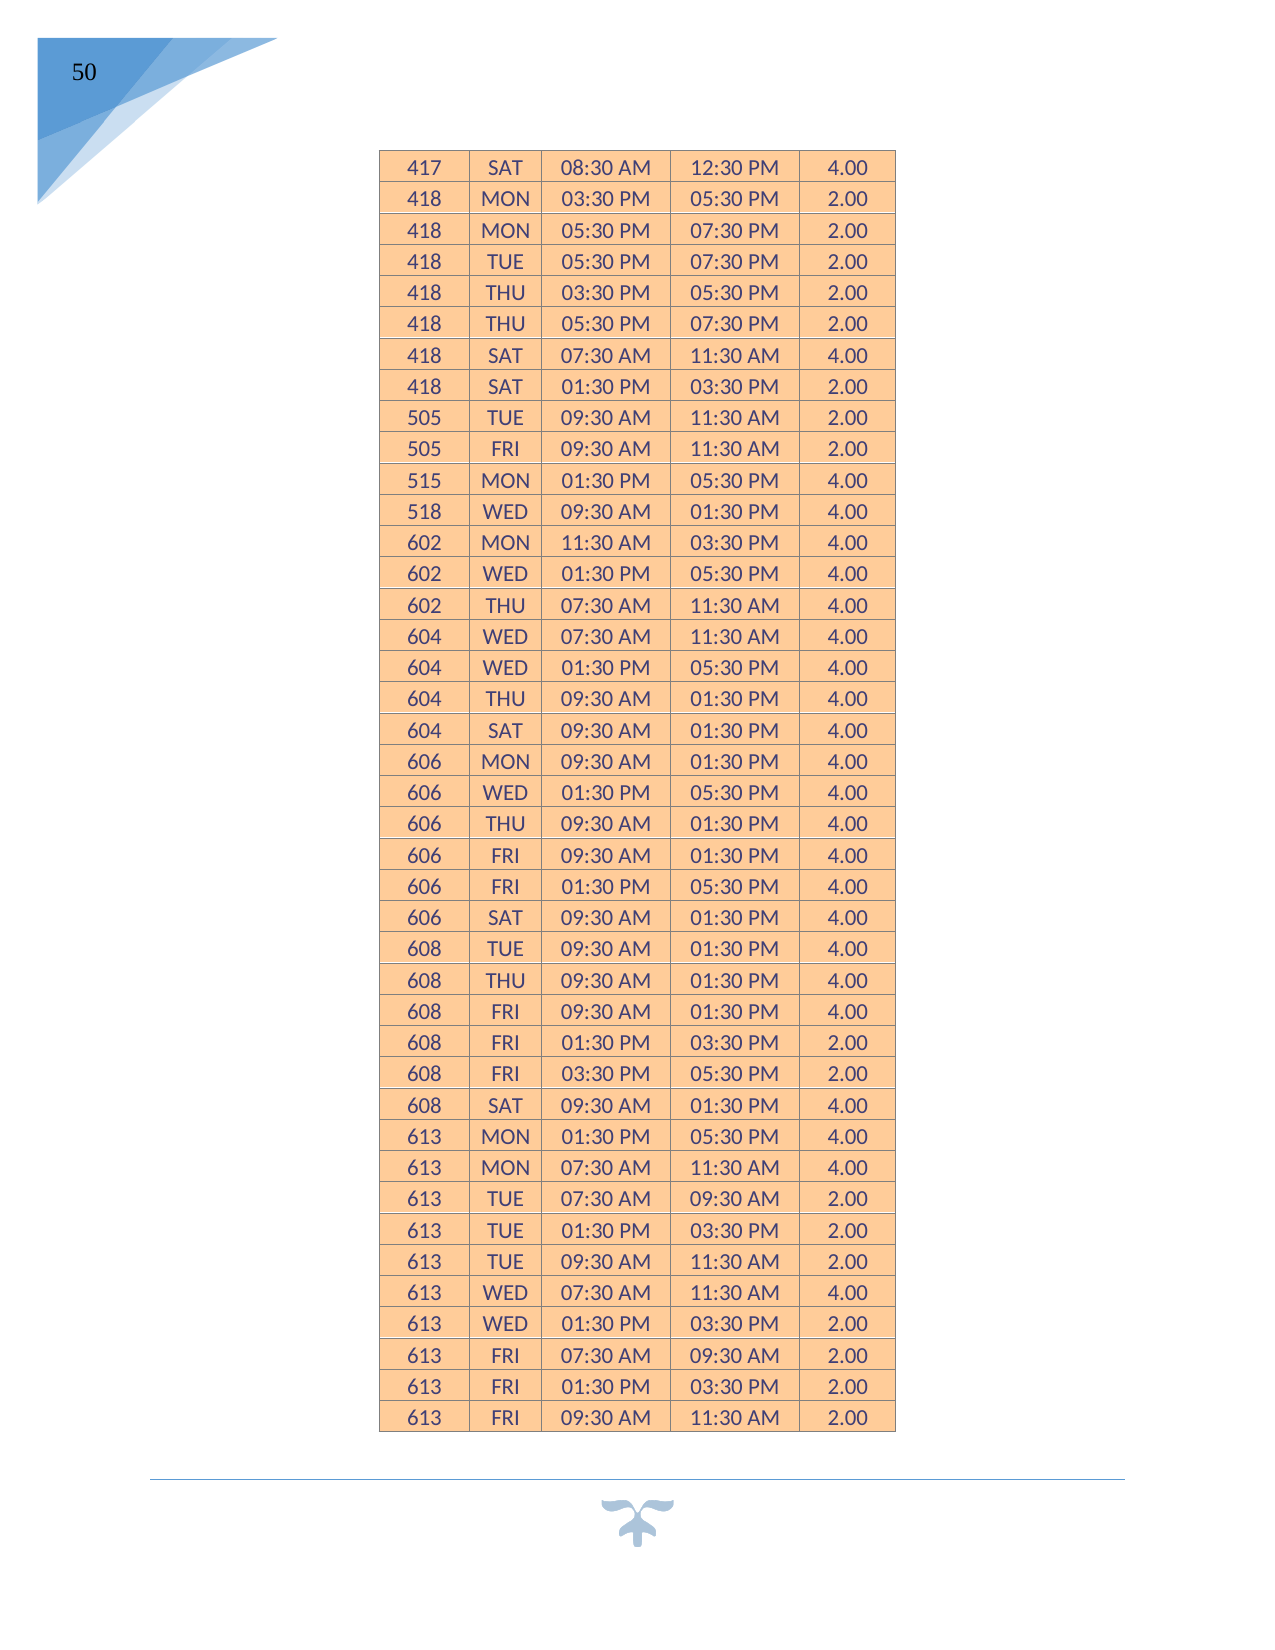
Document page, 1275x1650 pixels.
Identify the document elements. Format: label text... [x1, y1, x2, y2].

table_cell 09:30 AM [542, 401, 670, 431]
table_cell 4.00 [800, 964, 895, 994]
table_cell 418 [380, 214, 469, 244]
table_cell 01:30 PM [671, 682, 799, 712]
table_cell 07:30 AM [542, 1276, 670, 1306]
picture [37, 37, 279, 206]
table_cell 4.00 [800, 745, 895, 775]
table_cell 01:30 PM [542, 651, 670, 681]
table_cell 418 [380, 276, 469, 306]
table_cell 05:30 PM [671, 464, 799, 494]
table_cell 4.00 [800, 807, 895, 837]
table_cell SAT [470, 370, 541, 400]
table_cell 09:30 AM [542, 1245, 670, 1275]
table_cell SAT [470, 151, 541, 181]
table_cell 03:30 PM [671, 370, 799, 400]
table_cell WED [470, 1307, 541, 1337]
table_cell 07:30 PM [671, 307, 799, 337]
table_cell 07:30 AM [542, 1182, 670, 1212]
table_cell TUE [470, 245, 541, 275]
table_cell 01:30 PM [542, 776, 670, 806]
table_cell 03:30 PM [542, 1057, 670, 1087]
table_cell 05:30 PM [542, 307, 670, 337]
table_cell MON [470, 1120, 541, 1150]
table_cell 11:30 AM [671, 1245, 799, 1275]
table_cell 05:30 PM [671, 276, 799, 306]
table_cell FRI [470, 1026, 541, 1056]
table_cell MON [470, 182, 541, 212]
table_cell 07:30 PM [671, 214, 799, 244]
table_cell 4.00 [800, 932, 895, 962]
table_cell 4.00 [800, 870, 895, 900]
table_cell WED [470, 620, 541, 650]
table_cell 12:30 PM [671, 151, 799, 181]
table_cell 613 [380, 1401, 469, 1431]
table_cell 604 [380, 682, 469, 712]
table_cell 11:30 AM [671, 432, 799, 462]
table_cell MON [470, 214, 541, 244]
table_cell 11:30 AM [671, 1151, 799, 1181]
table_cell 09:30 AM [671, 1182, 799, 1212]
table_cell MON [470, 1151, 541, 1181]
table_cell 518 [380, 495, 469, 525]
table_cell MON [470, 526, 541, 556]
table_cell 418 [380, 370, 469, 400]
table_cell 2.00 [800, 401, 895, 431]
table_cell 604 [380, 620, 469, 650]
table_cell 2.00 [800, 1057, 895, 1087]
table_cell SAT [470, 339, 541, 369]
table_cell 4.00 [800, 1089, 895, 1119]
table_cell FRI [470, 839, 541, 869]
table_cell TUE [470, 932, 541, 962]
table_cell 05:30 PM [671, 651, 799, 681]
table_cell FRI [470, 1057, 541, 1087]
table_cell 01:30 PM [671, 932, 799, 962]
table_cell MON [470, 464, 541, 494]
table_cell 01:30 PM [542, 557, 670, 587]
table_cell 2.00 [800, 1182, 895, 1212]
table_cell 417 [380, 151, 469, 181]
table_cell 11:30 AM [671, 620, 799, 650]
table_cell 4.00 [800, 995, 895, 1025]
table_cell 4.00 [800, 620, 895, 650]
table_cell 4.00 [800, 557, 895, 587]
table_cell 418 [380, 182, 469, 212]
table_cell 03:30 PM [542, 276, 670, 306]
table_cell FRI [470, 1401, 541, 1431]
table_cell FRI [470, 870, 541, 900]
table_cell 418 [380, 245, 469, 275]
table_cell 602 [380, 526, 469, 556]
table_cell 613 [380, 1214, 469, 1244]
table_cell WED [470, 776, 541, 806]
table_cell 08:30 AM [542, 151, 670, 181]
table_cell 09:30 AM [542, 1089, 670, 1119]
table_cell 01:30 PM [671, 901, 799, 931]
table_cell 4.00 [800, 1151, 895, 1181]
table_cell 606 [380, 745, 469, 775]
table_cell 505 [380, 432, 469, 462]
table_cell 606 [380, 776, 469, 806]
table_cell 01:30 PM [671, 964, 799, 994]
table_cell THU [470, 276, 541, 306]
table_cell 2.00 [800, 1026, 895, 1056]
table_cell 09:30 AM [542, 964, 670, 994]
table_cell 03:30 PM [671, 1214, 799, 1244]
table_cell TUE [470, 401, 541, 431]
table_cell 4.00 [800, 839, 895, 869]
table_cell 09:30 AM [542, 901, 670, 931]
table_cell 4.00 [800, 1276, 895, 1306]
table_cell 2.00 [800, 1339, 895, 1369]
table_cell 613 [380, 1120, 469, 1150]
table_cell 03:30 PM [542, 182, 670, 212]
table_cell 09:30 AM [542, 839, 670, 869]
table_cell 2.00 [800, 182, 895, 212]
table_cell 09:30 AM [542, 682, 670, 712]
table_cell 07:30 PM [671, 245, 799, 275]
table_cell WED [470, 651, 541, 681]
table_cell SAT [470, 714, 541, 744]
table_cell 07:30 AM [542, 620, 670, 650]
table_cell 608 [380, 1057, 469, 1087]
table_cell 05:30 PM [671, 182, 799, 212]
table_cell 11:30 AM [671, 1276, 799, 1306]
table_cell 2.00 [800, 276, 895, 306]
table_cell 05:30 PM [671, 557, 799, 587]
table_cell FRI [470, 1370, 541, 1400]
table_cell 4.00 [800, 682, 895, 712]
table_cell 2.00 [800, 214, 895, 244]
table_cell 01:30 PM [542, 870, 670, 900]
table_cell 11:30 AM [671, 589, 799, 619]
table_cell 608 [380, 995, 469, 1025]
table_cell 01:30 PM [542, 464, 670, 494]
table_cell 604 [380, 714, 469, 744]
table_cell 608 [380, 1089, 469, 1119]
table_cell 2.00 [800, 1307, 895, 1337]
table_cell 602 [380, 557, 469, 587]
table_cell 03:30 PM [671, 526, 799, 556]
table_cell TUE [470, 1182, 541, 1212]
table_cell 05:30 PM [671, 776, 799, 806]
table_cell 01:30 PM [671, 1089, 799, 1119]
table_cell SAT [470, 1089, 541, 1119]
table_cell 01:30 PM [671, 995, 799, 1025]
table_cell THU [470, 307, 541, 337]
table_cell 11:30 AM [671, 401, 799, 431]
table_cell 01:30 PM [542, 1307, 670, 1337]
table_cell 05:30 PM [671, 1057, 799, 1087]
table_cell 613 [380, 1245, 469, 1275]
table_cell 01:30 PM [671, 745, 799, 775]
table_cell 01:30 PM [671, 839, 799, 869]
table_cell 09:30 AM [542, 495, 670, 525]
table_cell 613 [380, 1276, 469, 1306]
table_cell TUE [470, 1245, 541, 1275]
table_cell 01:30 PM [542, 1214, 670, 1244]
table_cell FRI [470, 995, 541, 1025]
table_cell 604 [380, 651, 469, 681]
table_cell 606 [380, 839, 469, 869]
table_cell 03:30 PM [671, 1026, 799, 1056]
table_cell 11:30 AM [671, 1401, 799, 1431]
table_cell TUE [470, 1214, 541, 1244]
table_cell 09:30 AM [542, 745, 670, 775]
table_cell 09:30 AM [542, 995, 670, 1025]
table_cell 602 [380, 589, 469, 619]
table_cell 07:30 AM [542, 589, 670, 619]
table_cell 4.00 [800, 714, 895, 744]
table_cell 01:30 PM [671, 714, 799, 744]
table_cell 613 [380, 1370, 469, 1400]
table_cell 2.00 [800, 1401, 895, 1431]
table_cell 01:30 PM [542, 1120, 670, 1150]
table_cell 4.00 [800, 495, 895, 525]
table_cell 01:30 PM [671, 807, 799, 837]
table_cell 613 [380, 1307, 469, 1337]
table_cell 613 [380, 1151, 469, 1181]
table_cell 05:30 PM [542, 214, 670, 244]
table_cell 606 [380, 807, 469, 837]
table_cell 515 [380, 464, 469, 494]
table_cell WED [470, 495, 541, 525]
table_cell 608 [380, 932, 469, 962]
table_cell 606 [380, 870, 469, 900]
table_cell THU [470, 682, 541, 712]
table_cell 4.00 [800, 339, 895, 369]
table_cell 03:30 PM [671, 1307, 799, 1337]
table_cell 07:30 AM [542, 339, 670, 369]
table_cell MON [470, 745, 541, 775]
table_cell 05:30 PM [671, 1120, 799, 1150]
table_cell 4.00 [800, 589, 895, 619]
table_cell 606 [380, 901, 469, 931]
table_cell 09:30 AM [542, 807, 670, 837]
table_cell 09:30 AM [671, 1339, 799, 1369]
table_cell 608 [380, 1026, 469, 1056]
table_cell 09:30 AM [542, 932, 670, 962]
table_cell 613 [380, 1182, 469, 1212]
table_cell 505 [380, 401, 469, 431]
table_cell 4.00 [800, 1120, 895, 1150]
table_cell 01:30 PM [671, 495, 799, 525]
table_cell FRI [470, 1339, 541, 1369]
table_cell 613 [380, 1339, 469, 1369]
table_cell 2.00 [800, 245, 895, 275]
table_cell SAT [470, 901, 541, 931]
table_cell 05:30 PM [671, 870, 799, 900]
table_cell 4.00 [800, 526, 895, 556]
table_cell 01:30 PM [542, 1026, 670, 1056]
table_cell 4.00 [800, 901, 895, 931]
table_cell 01:30 PM [542, 1370, 670, 1400]
table_cell 09:30 AM [542, 1401, 670, 1431]
table_cell 01:30 PM [542, 370, 670, 400]
table_cell 4.00 [800, 776, 895, 806]
table_cell 4.00 [800, 151, 895, 181]
table_cell FRI [470, 432, 541, 462]
table_cell 03:30 PM [671, 1370, 799, 1400]
table_cell 09:30 AM [542, 432, 670, 462]
table_cell 2.00 [800, 370, 895, 400]
table_cell 608 [380, 964, 469, 994]
table_cell 2.00 [800, 307, 895, 337]
table_cell THU [470, 964, 541, 994]
table_cell 418 [380, 339, 469, 369]
table_cell 2.00 [800, 1370, 895, 1400]
table_cell 09:30 AM [542, 714, 670, 744]
table_cell 2.00 [800, 1214, 895, 1244]
table_cell WED [470, 557, 541, 587]
table_cell 07:30 AM [542, 1151, 670, 1181]
table_cell 2.00 [800, 1245, 895, 1275]
table_cell THU [470, 589, 541, 619]
table_cell THU [470, 807, 541, 837]
table_cell 4.00 [800, 464, 895, 494]
table_cell 418 [380, 307, 469, 337]
table_cell 11:30 AM [542, 526, 670, 556]
table_cell 07:30 AM [542, 1339, 670, 1369]
table_cell 05:30 PM [542, 245, 670, 275]
table_cell 4.00 [800, 651, 895, 681]
table_cell 11:30 AM [671, 339, 799, 369]
table_cell 2.00 [800, 432, 895, 462]
table_cell WED [470, 1276, 541, 1306]
